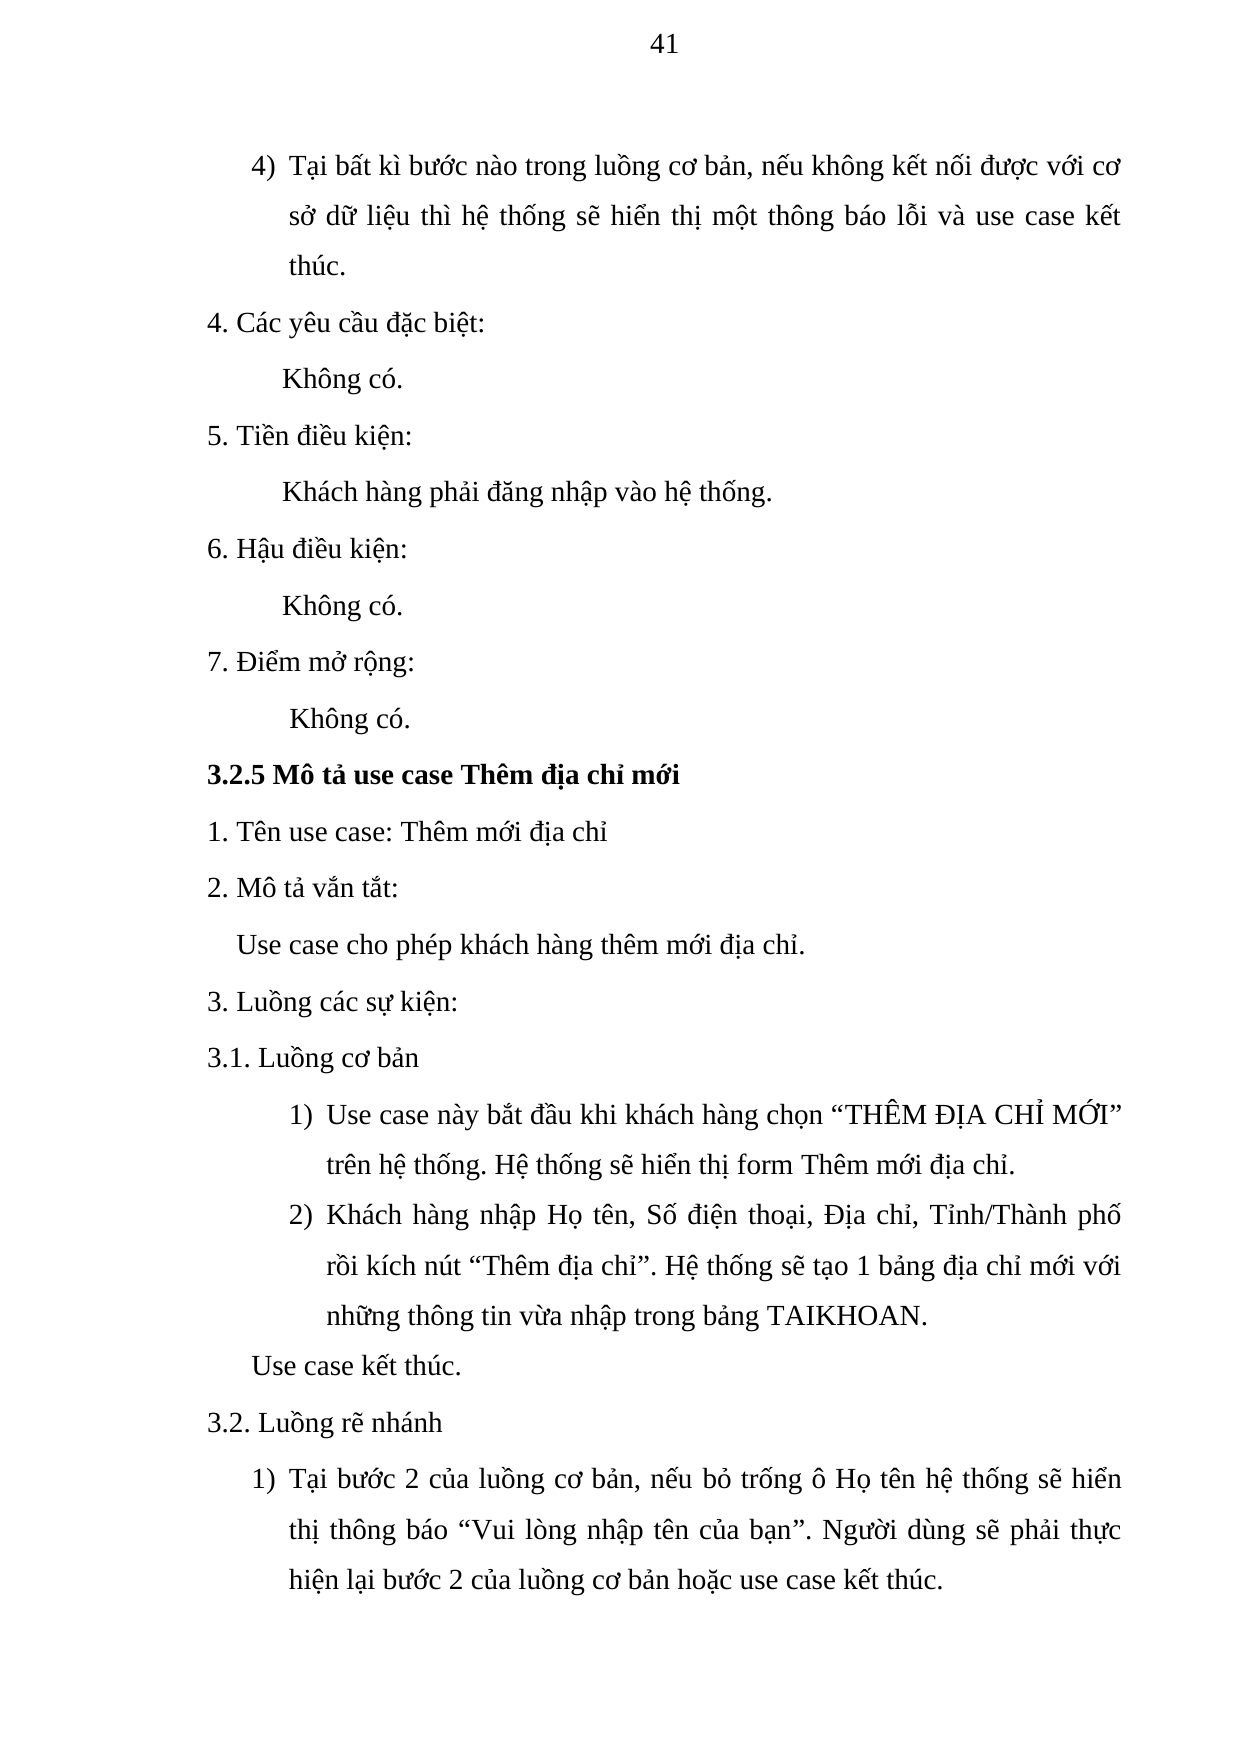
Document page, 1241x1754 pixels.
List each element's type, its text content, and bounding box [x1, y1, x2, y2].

text 6. Hậu điều kiện: [207, 531, 1122, 565]
text 2. Mô tả vắn tắt: [207, 871, 1122, 904]
text 3.2. Luồng rẽ nhánh [207, 1405, 1122, 1438]
subtitle 3.2.5 Mô tả use case Thêm địa chỉ mới [207, 757, 1093, 791]
list Use case này bắt đầu khi khách hàng chọn “THÊM ĐỊA CHỈ MỚI” trên hệ thống. Hệ thống sẽ hiển thị form Thêm mới địa chỉ. [288, 1097, 1122, 1181]
text 5. Tiền điều kiện: [207, 418, 1122, 452]
list Khách hàng nhập Họ tên, Số điện thoại, Địa chỉ, Tỉnh/Thành phố rồi kích nút “Thêm địa chỉ”. Hệ thống sẽ tạo 1 bảng địa chỉ mới với những thông tin vừa nhập trong bảng TAIKHOAN. [288, 1197, 1122, 1332]
text Khách hàng phải đăng nhập vào hệ thống. [207, 474, 1122, 508]
text Không có. [207, 361, 1122, 395]
text 1. Tên use case: Thêm mới địa chỉ [207, 814, 1122, 847]
text 3.1. Luồng cơ bản [207, 1040, 1122, 1074]
text Không có. [207, 588, 1122, 621]
text 7. Điểm mở rộng: [207, 644, 1122, 678]
text Không có. [207, 701, 1122, 734]
text 3. Luồng các sự kiện: [207, 984, 1122, 1017]
text Use case cho phép khách hàng thêm mới địa chỉ. [207, 927, 1122, 961]
list Tại bước 2 của luồng cơ bản, nếu bỏ trống ô Họ tên hệ thống sẽ hiển thị thông báo “Vui lòng nhập tên của bạn”. Người dùng sẽ phải thực hiện lại bước 2 của luồng cơ bản hoặc use case kết thúc. [251, 1461, 1122, 1596]
text Use case kết thúc. [251, 1348, 1122, 1382]
list Tại bất kì bước nào trong luồng cơ bản, nếu không kết nối được với cơ sở dữ liệu thì hệ thống sẽ hiển thị một thông báo lỗi và use case kết thúc. [251, 148, 1122, 282]
text 4. Các yêu cầu đặc biệt: [207, 305, 1122, 338]
